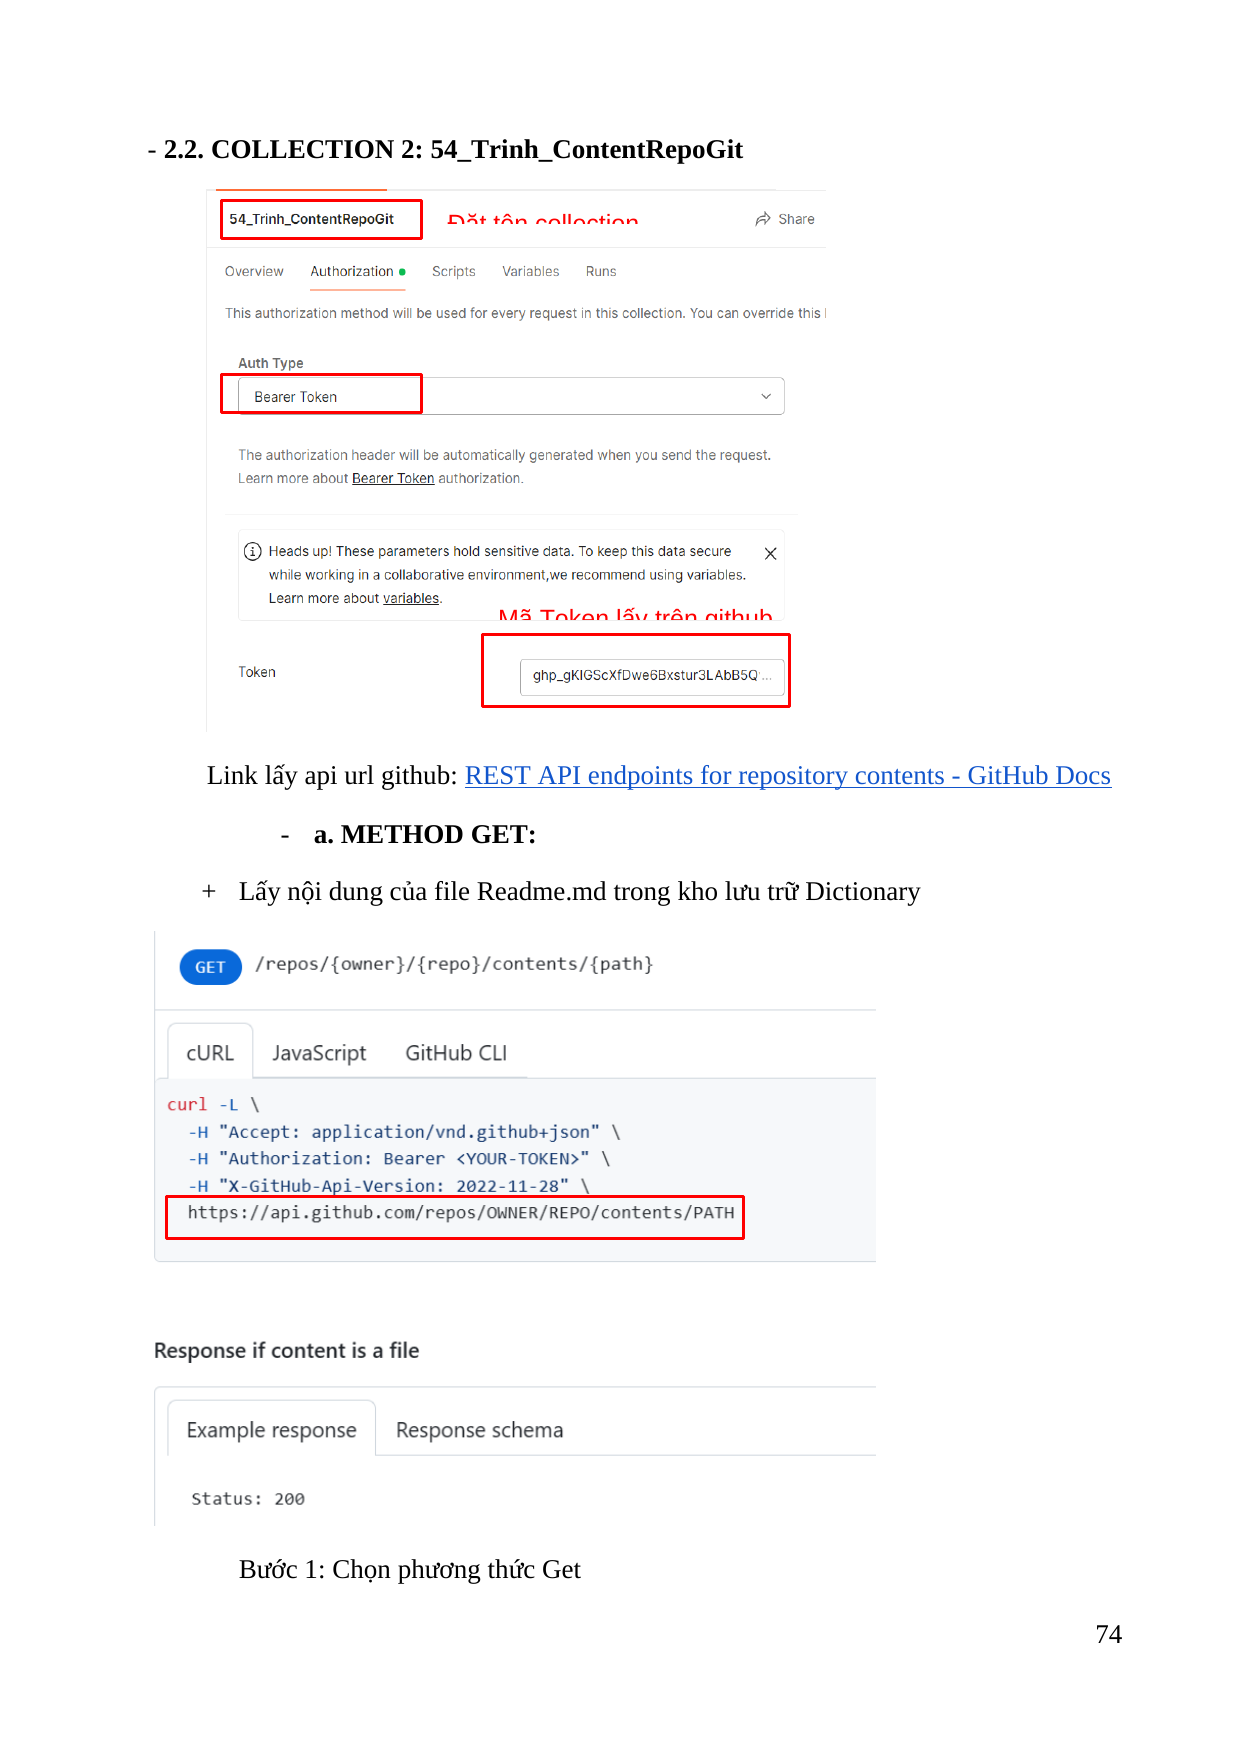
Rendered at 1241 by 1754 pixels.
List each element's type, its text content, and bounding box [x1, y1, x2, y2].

subtitle 2.2. COLLECTION 2: 54_Trinh_ContentRepoGit [147, 133, 1122, 164]
text Bước 1: Chọn phương thức Get [238, 1553, 1122, 1584]
subtitle a. METHOD GET: [162, 819, 1122, 850]
picture [147, 931, 876, 1526]
subtitle Lấy nội dung của file Readme.md trong kho lưu trữ Dictionary [201, 875, 1122, 906]
picture [206, 189, 826, 732]
text Link lấy api url github: REST API endpoints for repository contents - GitHub Docs [207, 759, 1122, 791]
